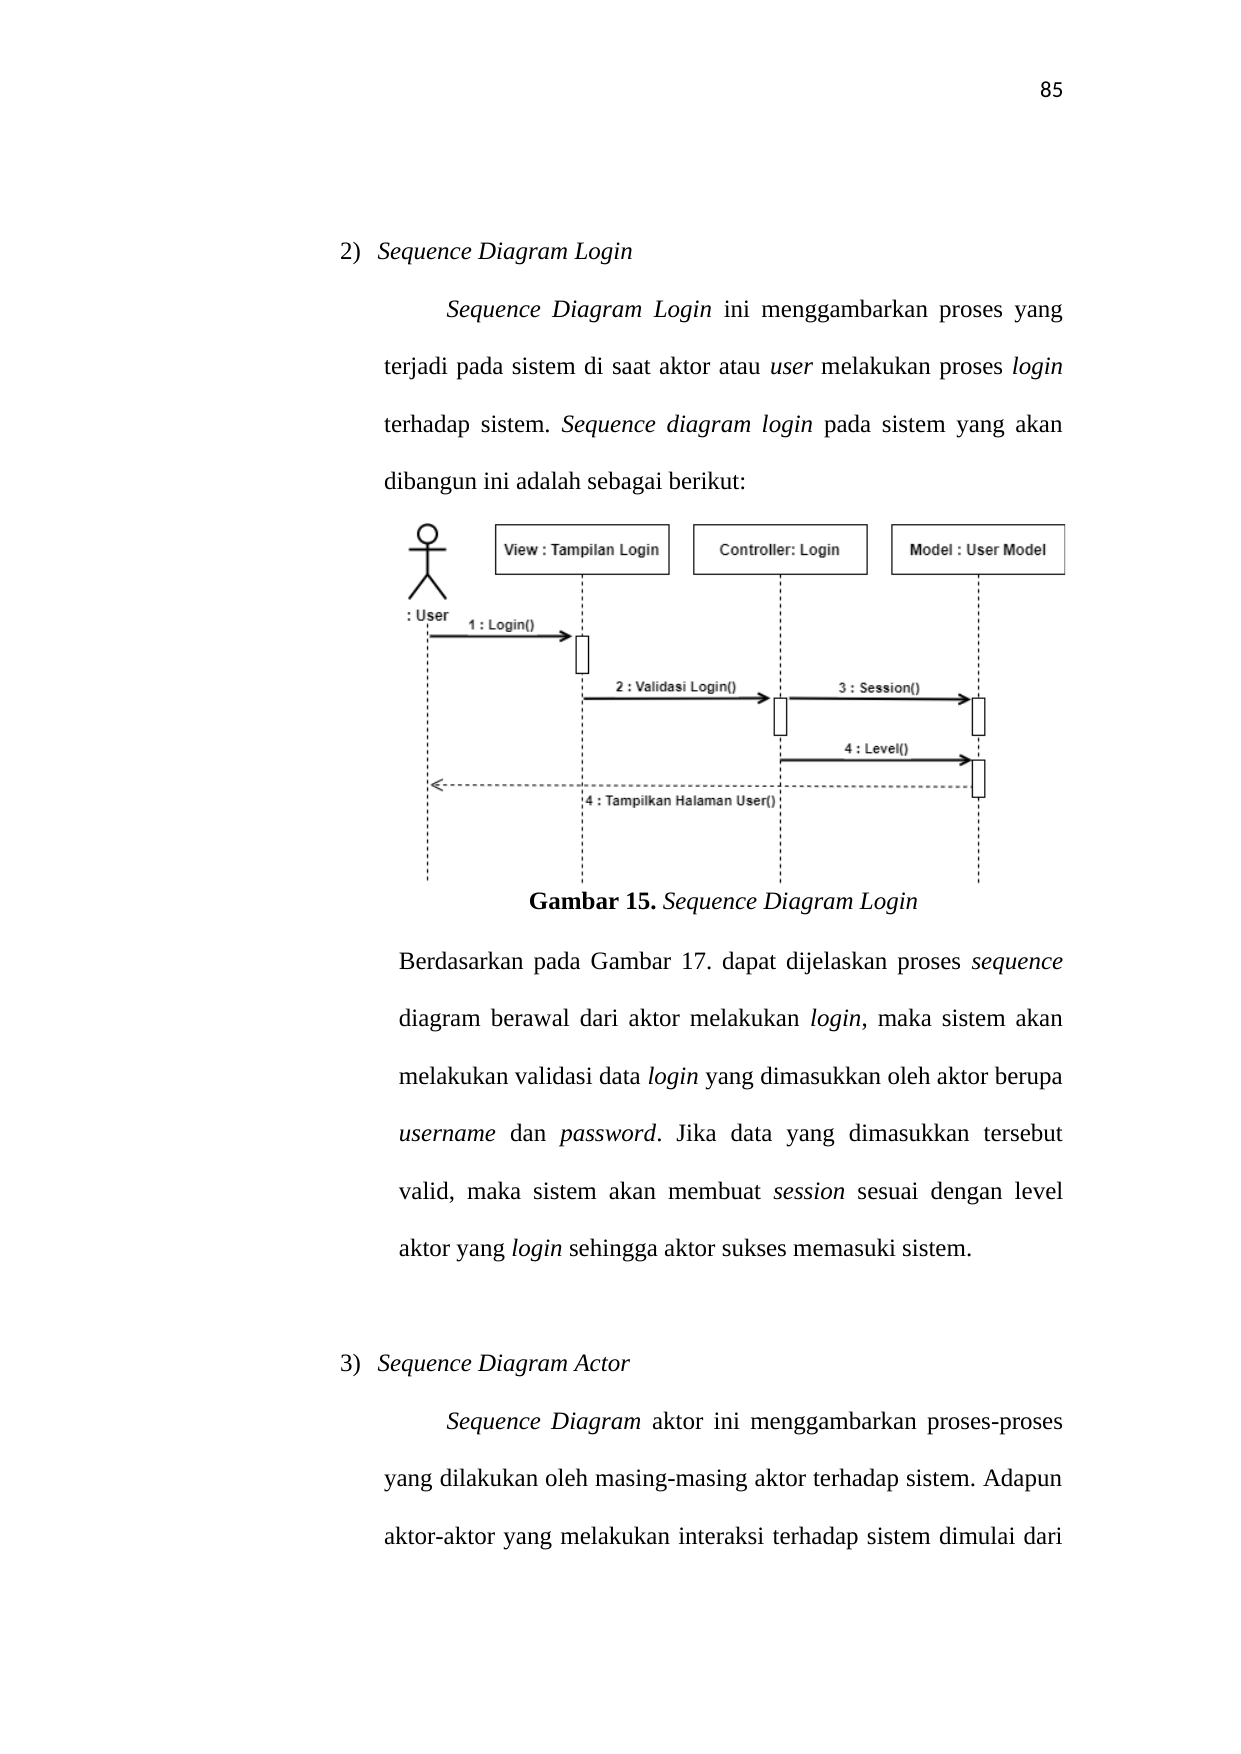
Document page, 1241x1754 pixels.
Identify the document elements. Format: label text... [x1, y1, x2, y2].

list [384, 1406, 1063, 1549]
list Berdasarkan pada Gambar 17. dapat dijelaskan proses sequence diagram berawal dari aktor melakukan login, maka sistem akan melakukan validasi data login yang dimasukkan oleh aktor berupa username dan password. Jika data yang dimasukkan tersebut valid, maka sistem akan membuat session sesuai dengan level aktor yang login sehingga aktor sukses memasuki sistem. [399, 946, 1063, 1262]
list Sequence Diagram Login [340, 236, 1063, 265]
picture [406, 523, 1066, 886]
list Sequence Diagram Actor [340, 1348, 1063, 1377]
list Sequence Diagram Login ini menggambarkan proses yang terjadi pada sistem di saat aktor atau user melakukan proses login terhadap sistem. Sequence diagram login pada sistem yang akan dibangun ini adalah sebagai berikut: [384, 294, 1063, 495]
text Gambar 15. Sequence Diagram Login [311, 886, 1063, 915]
